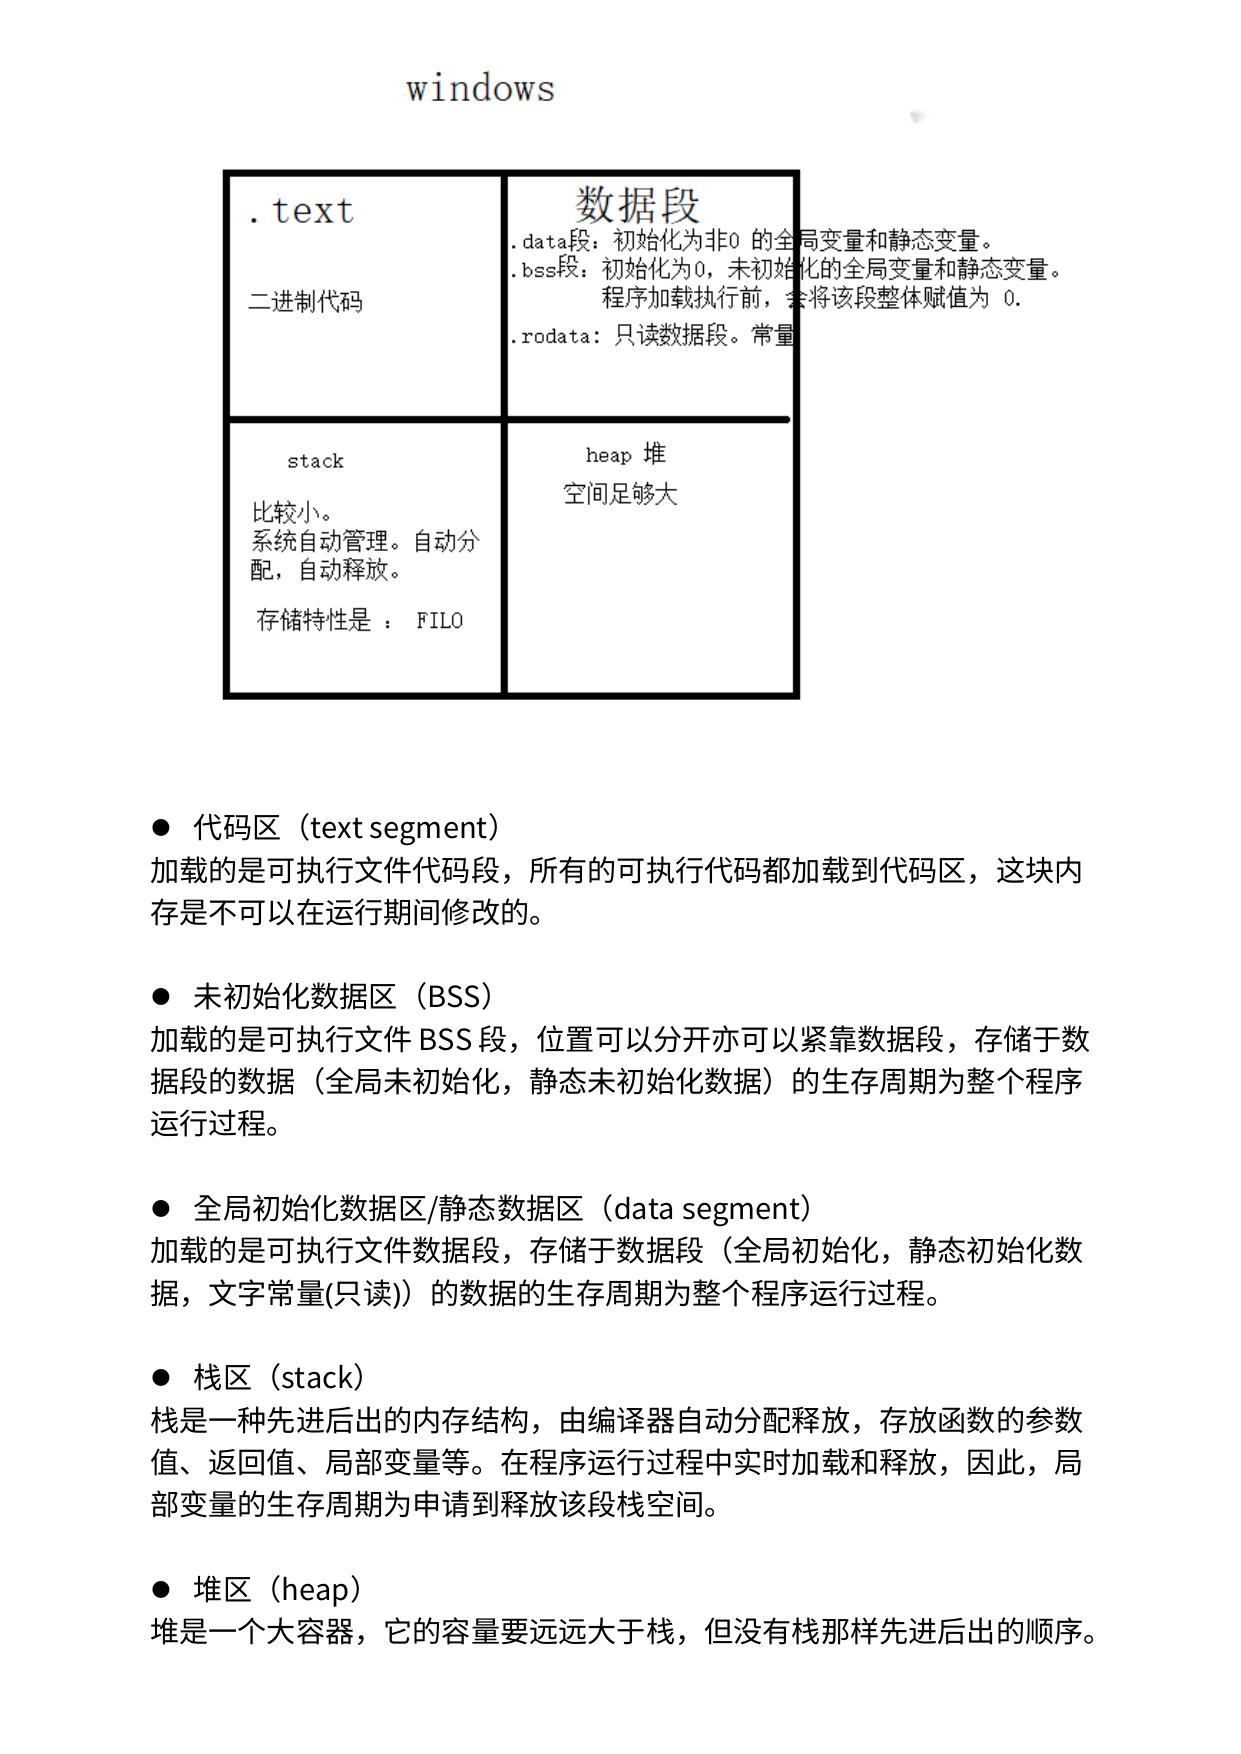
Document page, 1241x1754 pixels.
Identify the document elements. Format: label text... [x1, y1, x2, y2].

list 栈区（stack） [150, 1355, 1094, 1397]
list 堆区（heap） [150, 1566, 1094, 1609]
list 代码区（text segment） [150, 805, 1094, 847]
picture [150, 58, 1094, 763]
list 全局初始化数据区/静态数据区（data segment） [150, 1186, 1094, 1228]
list 未初始化数据区（BSS） [150, 974, 1094, 1016]
text 栈是一种先进后出的内存结构，由编译器自动分配释放，存放函数的参数值、返回值、局部变量等。在程序运行过程中实时加载和释放，因此，局部变量的生存周期为申请到释放该段栈空间。 [150, 1397, 1094, 1524]
text 加载的是可执行文件代码段，所有的可执行代码都加载到代码区，这块内存是不可以在运行期间修改的。 [150, 847, 1094, 932]
text 加载的是可执行文件BSS段，位置可以分开亦可以紧靠数据段，存储于数据段的数据（全局未初始化，静态未初始化数据）的生存周期为整个程序运行过程。 [150, 1016, 1094, 1143]
text 加载的是可执行文件数据段，存储于数据段（全局初始化，静态初始化数据，文字常量(只读)）的数据的生存周期为整个程序运行过程。 [150, 1228, 1094, 1313]
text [150, 1609, 1094, 1651]
